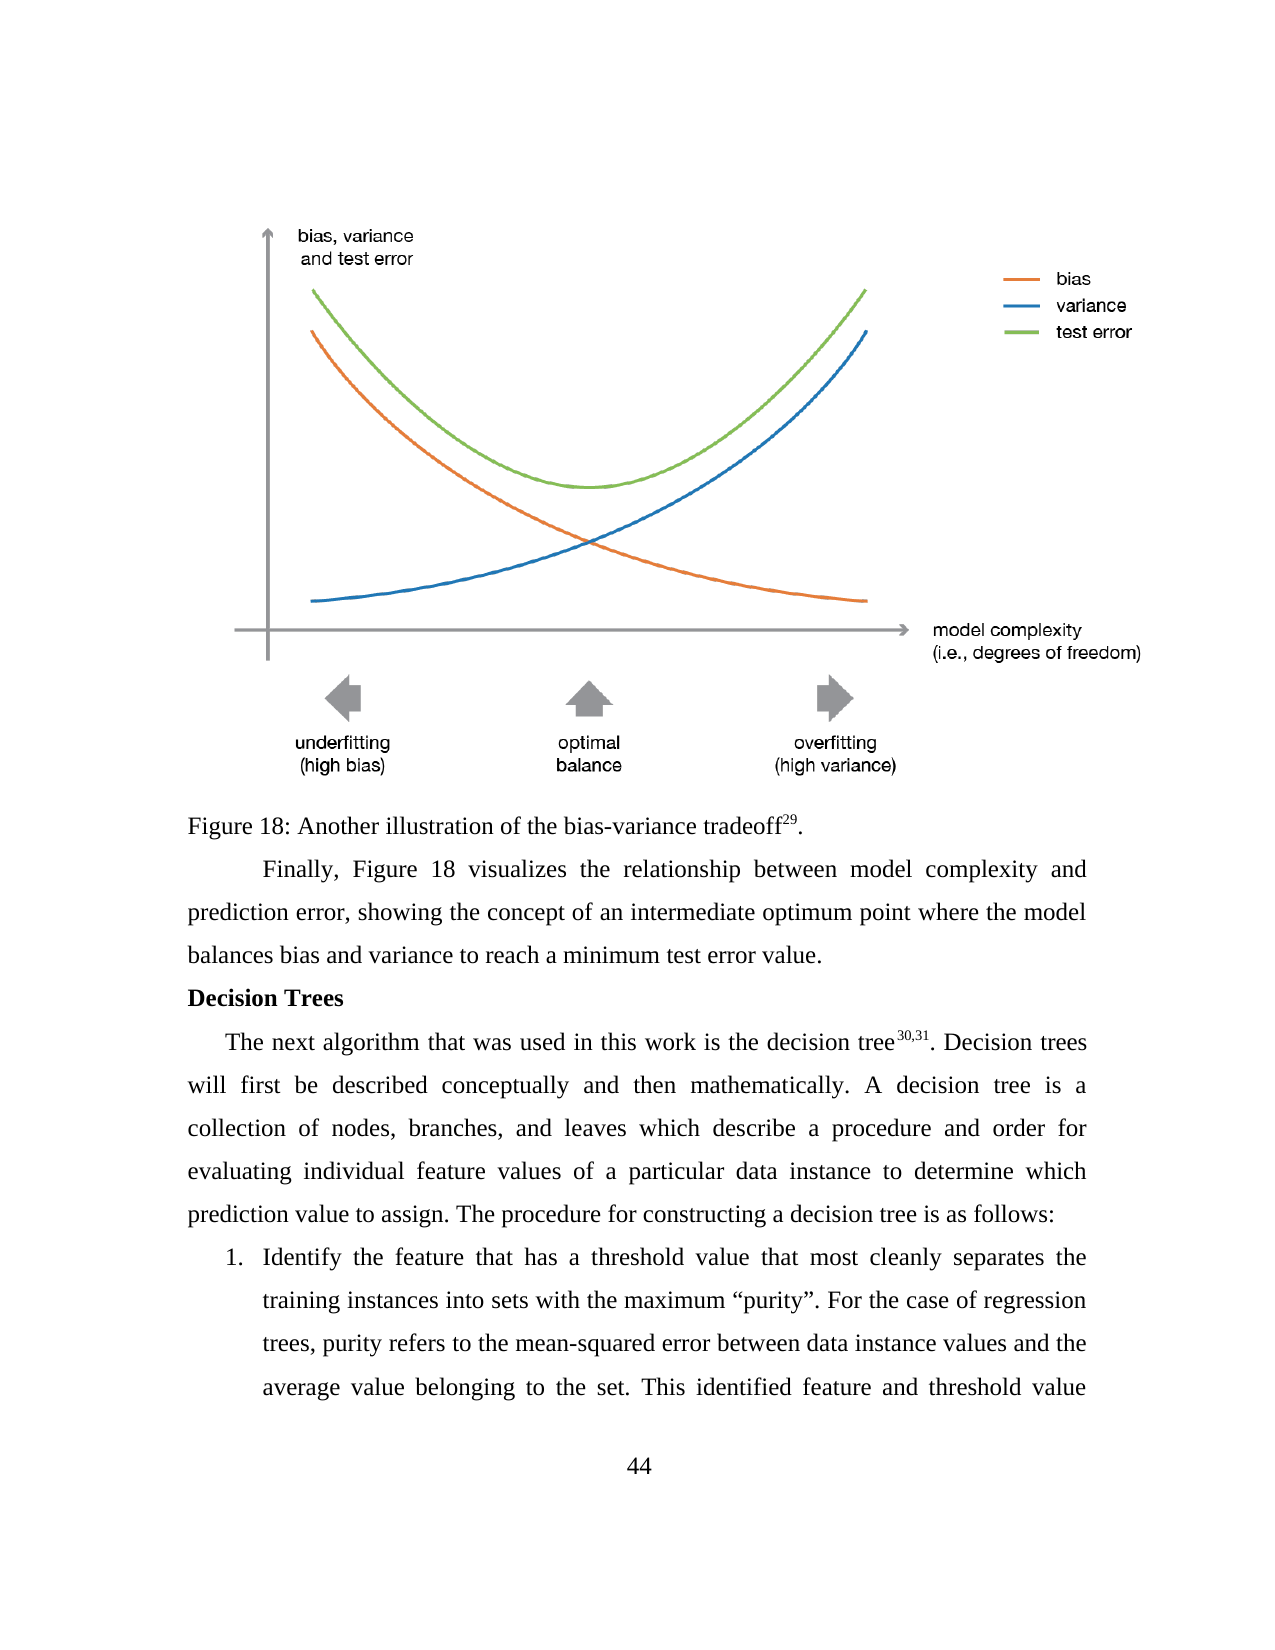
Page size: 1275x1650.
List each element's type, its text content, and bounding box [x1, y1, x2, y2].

subtitle Decision Trees [187, 983, 1087, 1012]
text The next algorithm that was used in this work is the decision tree30,31. Decision trees will first be described conceptually and then mathematically. A decision tree is a collection of nodes, branches, and leaves which describe a procedure and order for evaluating individual feature values of a particular data instance to determine which prediction value to assign. The procedure for constructing a decision tree is as follows: [187, 1027, 1087, 1228]
subtitle Figure 18: Another illustration of the bias-variance tradeoff29. [187, 811, 1087, 840]
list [225, 1242, 1087, 1400]
picture [187, 187, 1172, 811]
text Finally, Figure 18 visualizes the relationship between model complexity and prediction error, showing the concept of an intermediate optimum point where the model balances bias and variance to reach a minimum test error value. [187, 854, 1087, 969]
